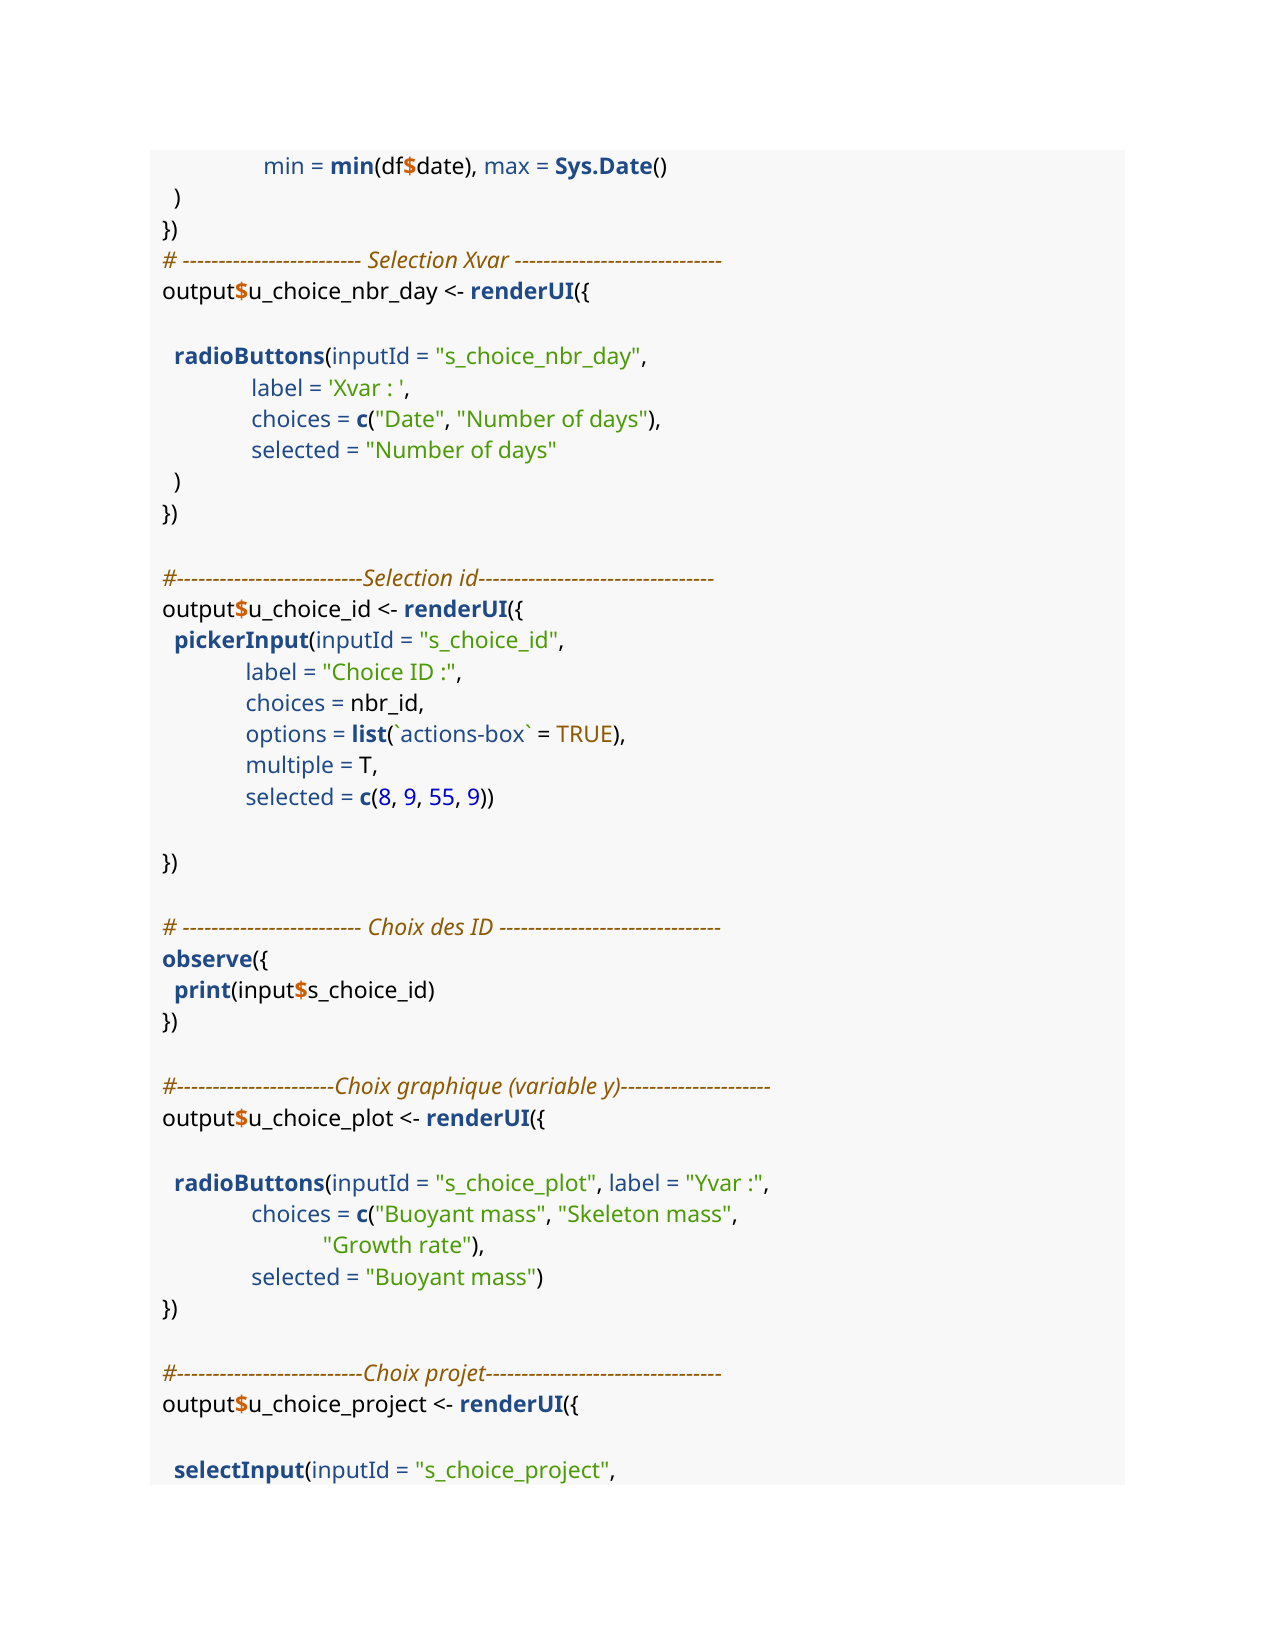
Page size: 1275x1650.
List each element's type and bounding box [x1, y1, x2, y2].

text [150, 150, 1125, 1485]
